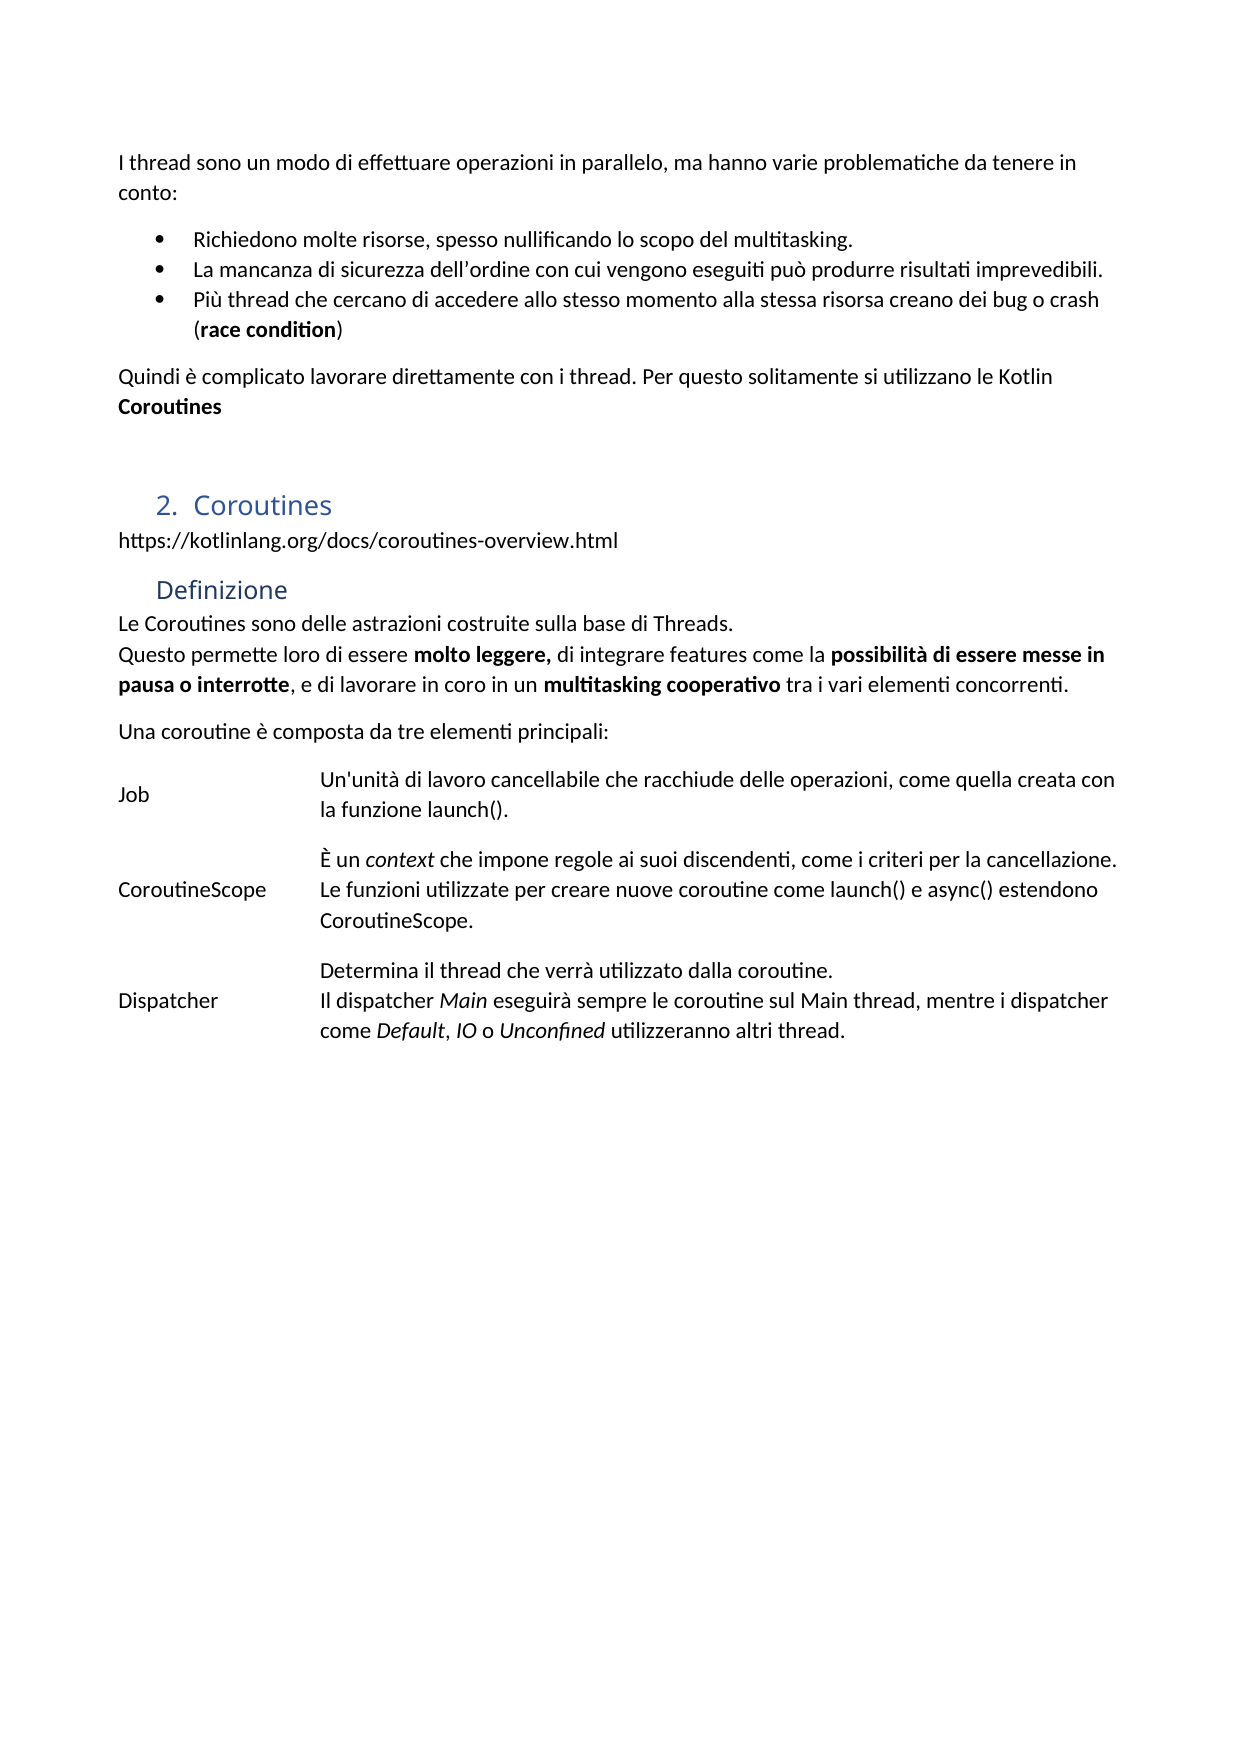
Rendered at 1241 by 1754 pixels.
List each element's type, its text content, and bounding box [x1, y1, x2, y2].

list La mancanza di sicurezza dell’ordine con cui vengono eseguiti può produrre risultati imprevedibili. [156, 255, 1122, 283]
text I thread sono un modo di effettuare operazioni in parallelo, ma hanno varie problematiche da tenere in conto: [118, 148, 1122, 206]
table_cell Determina il thread che verrà utilizzato dalla coroutine. Il dispatcher Main eseguirà sempre le coroutine sul Main thread, mentre i dispatcher come Default, IO o Unconfined utilizzeranno altri thread. [318, 954, 1130, 1064]
list Più thread che cercano di accedere allo stesso momento alla stessa risorsa creano dei bug o crash (race condition) [156, 285, 1122, 343]
text Una coroutine è composta da tre elementi principali: [118, 717, 1122, 745]
text Quindi è complicato lavorare direttamente con i thread. Per questo solitamente si utilizzano le Kotlin Coroutines [118, 362, 1122, 420]
table_cell Dispatcher [117, 954, 318, 1064]
list Richiedono molte risorse, spesso nullificando lo scopo del multitasking. [156, 225, 1122, 253]
subtitle Coroutines [156, 486, 1122, 523]
table_cell È un context che impone regole ai suoi discendenti, come i criteri per la cancellazione. Le funzioni utilizzate per creare nuove coroutine come launch() e async() estendono CoroutineScope. [318, 844, 1130, 954]
table_header Un'unità di lavoro cancellabile che racchiude delle operazioni, come quella creata con la funzione launch(). [318, 764, 1130, 844]
table_cell CoroutineScope [117, 844, 318, 954]
text Le Coroutines sono delle astrazioni costruite sulla base di Threads. Questo permette loro di essere molto leggere, di integrare features come la possibilità di essere messe in pausa o interrotte, e di lavorare in coro in un multitasking cooperativo tra i vari elementi concorrenti. [118, 609, 1122, 698]
text https://kotlinlang.org/docs/coroutines-overview.html [118, 526, 1122, 554]
table_header Job [117, 764, 318, 844]
subtitle Definizione [118, 573, 1122, 607]
